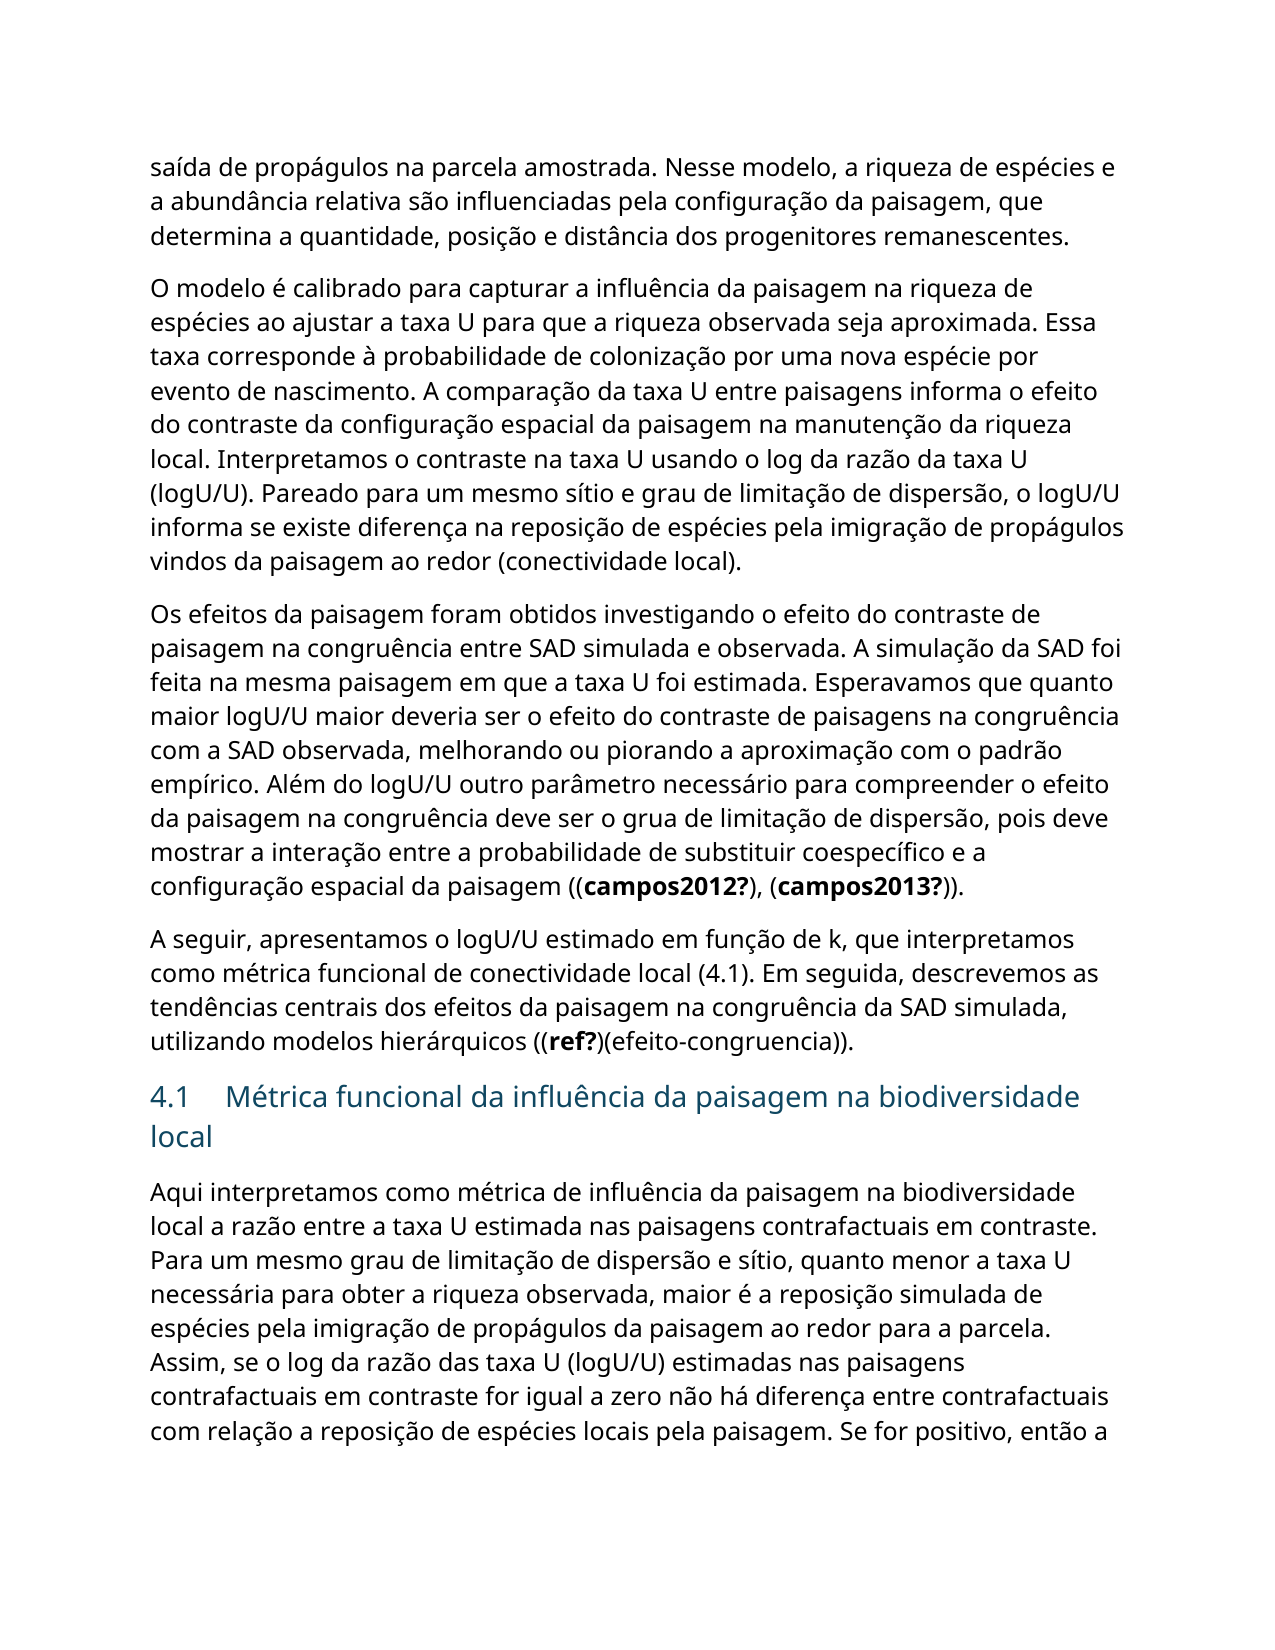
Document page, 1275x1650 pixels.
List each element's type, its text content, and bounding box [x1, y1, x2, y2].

text Os efeitos da paisagem foram obtidos investigando o efeito do contraste de paisagem na congruência entre SAD simulada e observada. A simulação da SAD foi feita na mesma paisagem em que a taxa U foi estimada. Esperavamos que quanto maior logU/U maior deveria ser o efeito do contraste de paisagens na congruência com a SAD observada, melhorando ou piorando a aproximação com o padrão empírico. Além do logU/U outro parâmetro necessário para compreender o efeito da paisagem na congruência deve ser o grua de limitação de dispersão, pois deve mostrar a interação entre a probabilidade de substituir coespecífico e a configuração espacial da paisagem ((campos2012?), (campos2013?)). [150, 596, 1125, 903]
text A seguir, apresentamos o logU/U estimado em função de k, que interpretamos como métrica funcional de conectividade local (4.1). Em seguida, descrevemos as tendências centrais dos efeitos da paisagem na congruência da SAD simulada, utilizando modelos hierárquicos ((ref?)(efeito-congruencia)). [150, 922, 1125, 1058]
text O modelo é calibrado para capturar a influência da paisagem na riqueza de espécies ao ajustar a taxa U para que a riqueza observada seja aproximada. Essa taxa corresponde à probabilidade de colonização por uma nova espécie por evento de nascimento. A comparação da taxa U entre paisagens informa o efeito do contraste da configuração espacial da paisagem na manutenção da riqueza local. Interpretamos o contraste na taxa U usando o log da razão da taxa U (logU/U). Pareado para um mesmo sítio e grau de limitação de dispersão, o logU/U informa se existe diferença na reposição de espécies pela imigração de propágulos vindos da paisagem ao redor (conectividade local). [150, 271, 1125, 577]
subtitle 4.1 Métrica funcional da influência da paisagem na biodiversidade local [150, 1077, 1125, 1156]
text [150, 1175, 1125, 1447]
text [150, 150, 1125, 252]
